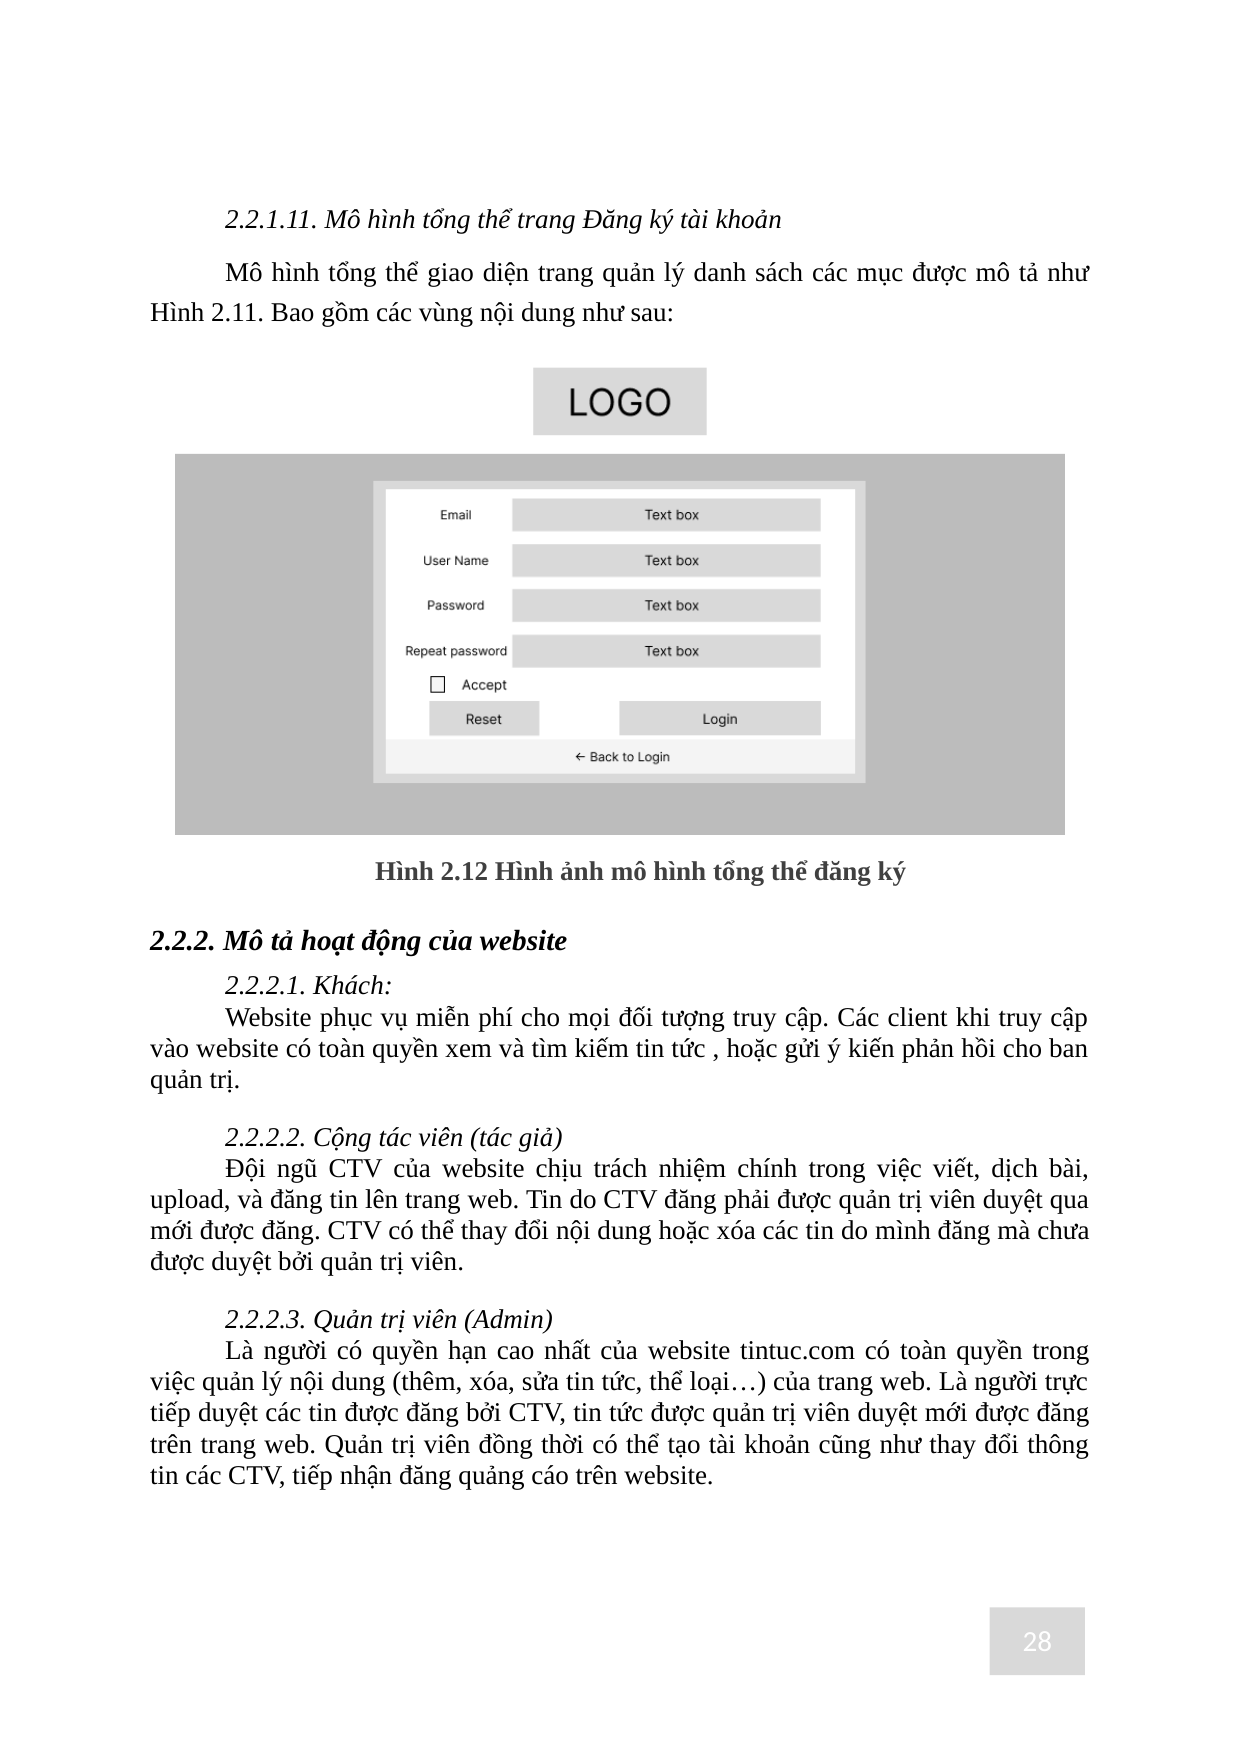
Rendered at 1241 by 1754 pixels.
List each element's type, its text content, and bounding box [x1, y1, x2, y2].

text Website phục vụ miễn phí cho mọi đối tượng truy cập. Các client khi truy cập vào website có toàn quyền xem và tìm kiếm tin tức , hoặc gửi ý kiến phản hồi cho ban quản trị. [150, 1001, 1090, 1121]
text Đội ngũ CTV của website chịu trách nhiệm chính trong việc viết, dịch bài, upload, và đăng tin lên trang web. Tin do CTV đăng phải được quản trị viên duyệt qua mới được đăng. CTV có thể thay đổi nội dung hoặc xóa các tin do mình đăng mà chưa được duyệt bởi quản trị viên. [150, 1152, 1090, 1303]
text 2.2.1.11. Mô hình tổng thể trang Đăng ký tài khoản [150, 203, 1090, 234]
text Là người có quyền hạn cao nhất của website tintuc.com có toàn quyền trong việc quản lý nội dung (thêm, xóa, sửa tin tức, thể loại…) của trang web. Là người trực tiếp duyệt các tin được đăng bởi CTV, tin tức được quản trị viên duyệt mới được đăng trên trang web. Quản trị viên đồng thời có thể tạo tài khoản cũng như thay đổi thông tin các CTV, tiếp nhận đăng quảng cáo trên website. [150, 1334, 1090, 1490]
text Mô hình tổng thể giao diện trang quản lý danh sách các mục được mô tả như Hình 2.11. Bao gồm các vùng nội dung như sau: [150, 256, 1090, 327]
text 2.2.2.3. Quản trị viên (Admin) [150, 1303, 1090, 1334]
text 2.2.2.2. Cộng tác viên (tác giả) [150, 1121, 1090, 1152]
text Hình 2.12 Hình ảnh mô hình tổng thể đăng ký [300, 855, 1090, 886]
picture [175, 349, 1065, 835]
text 2.2.2.1. Khách: [150, 969, 1090, 1001]
subtitle 2.2.2. Mô tả hoạt động của website [150, 923, 1090, 957]
